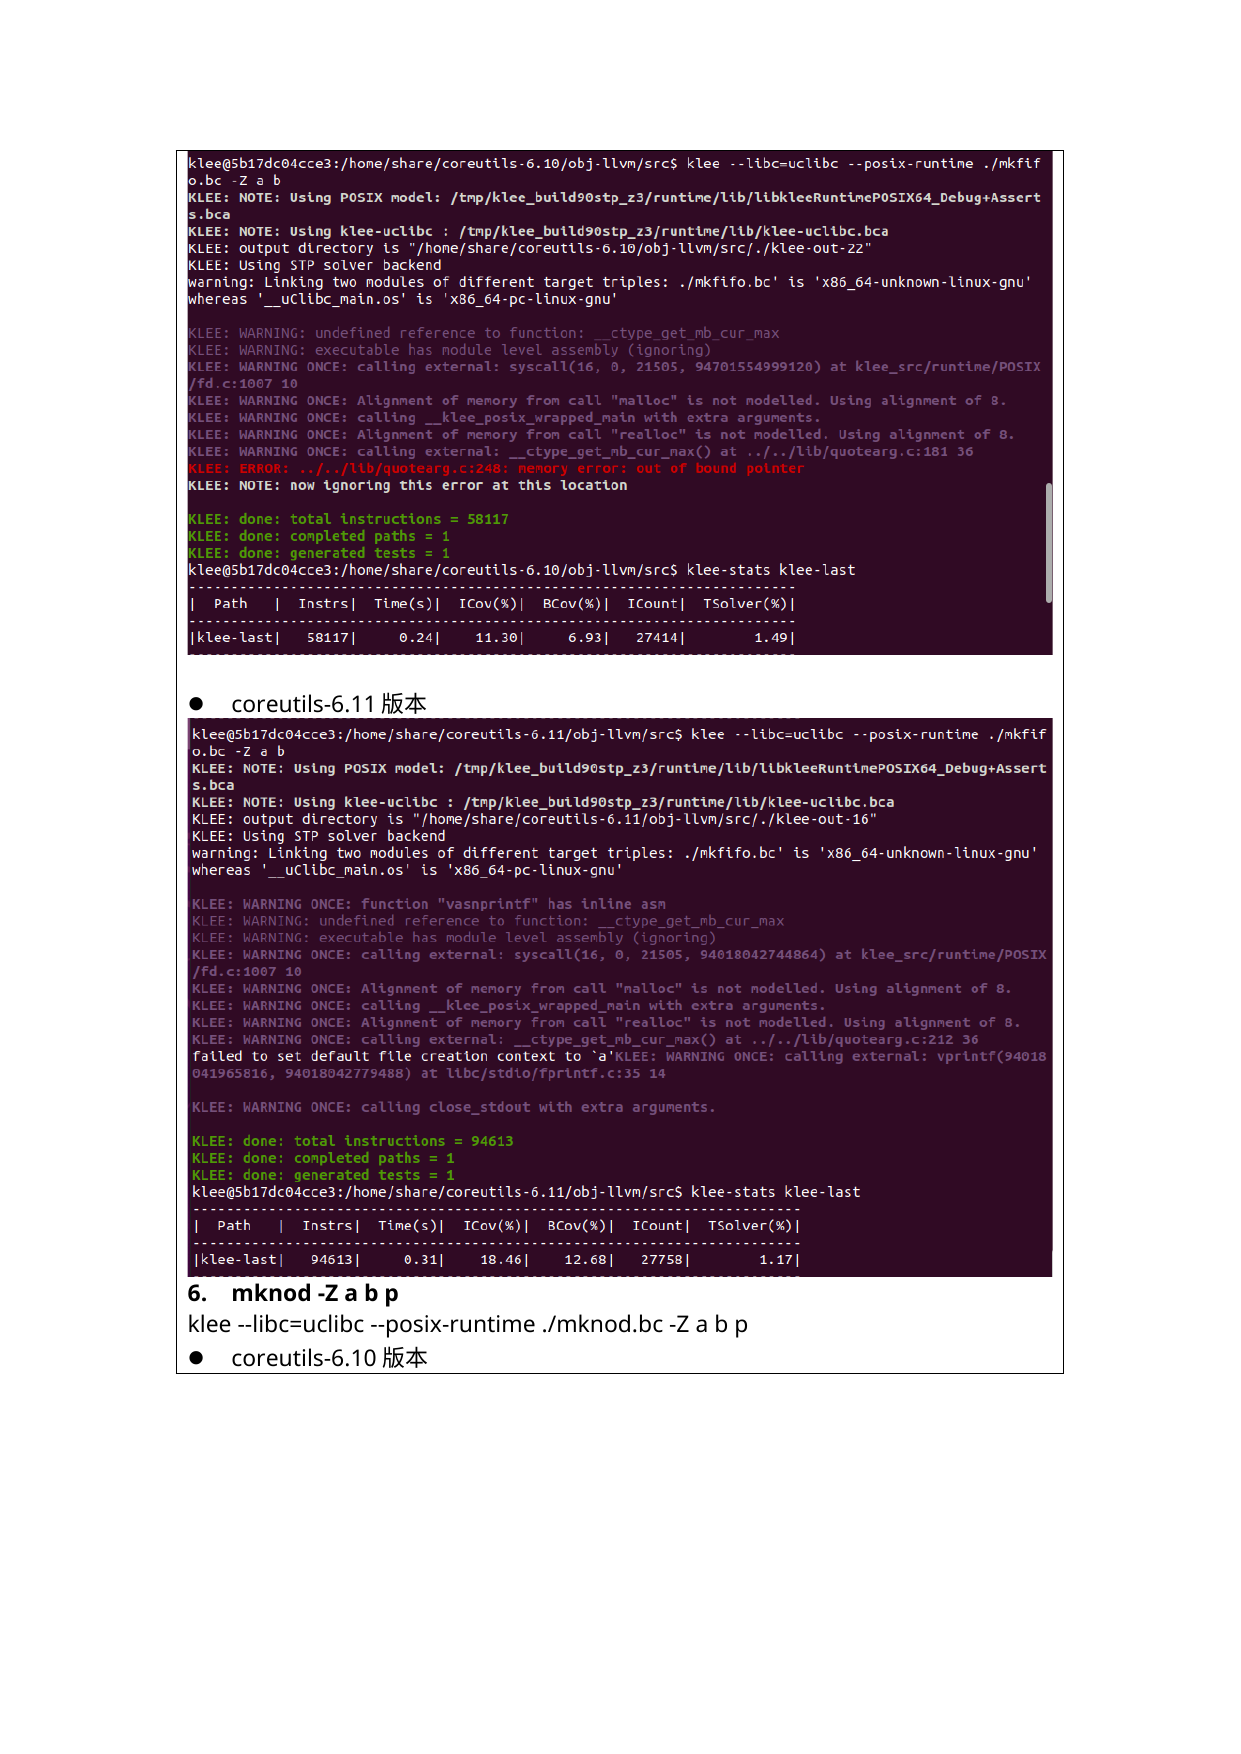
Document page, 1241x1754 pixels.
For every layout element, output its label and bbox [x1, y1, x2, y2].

table_cell [177, 151, 1063, 1373]
picture [187, 151, 1053, 655]
picture [187, 718, 1053, 1277]
